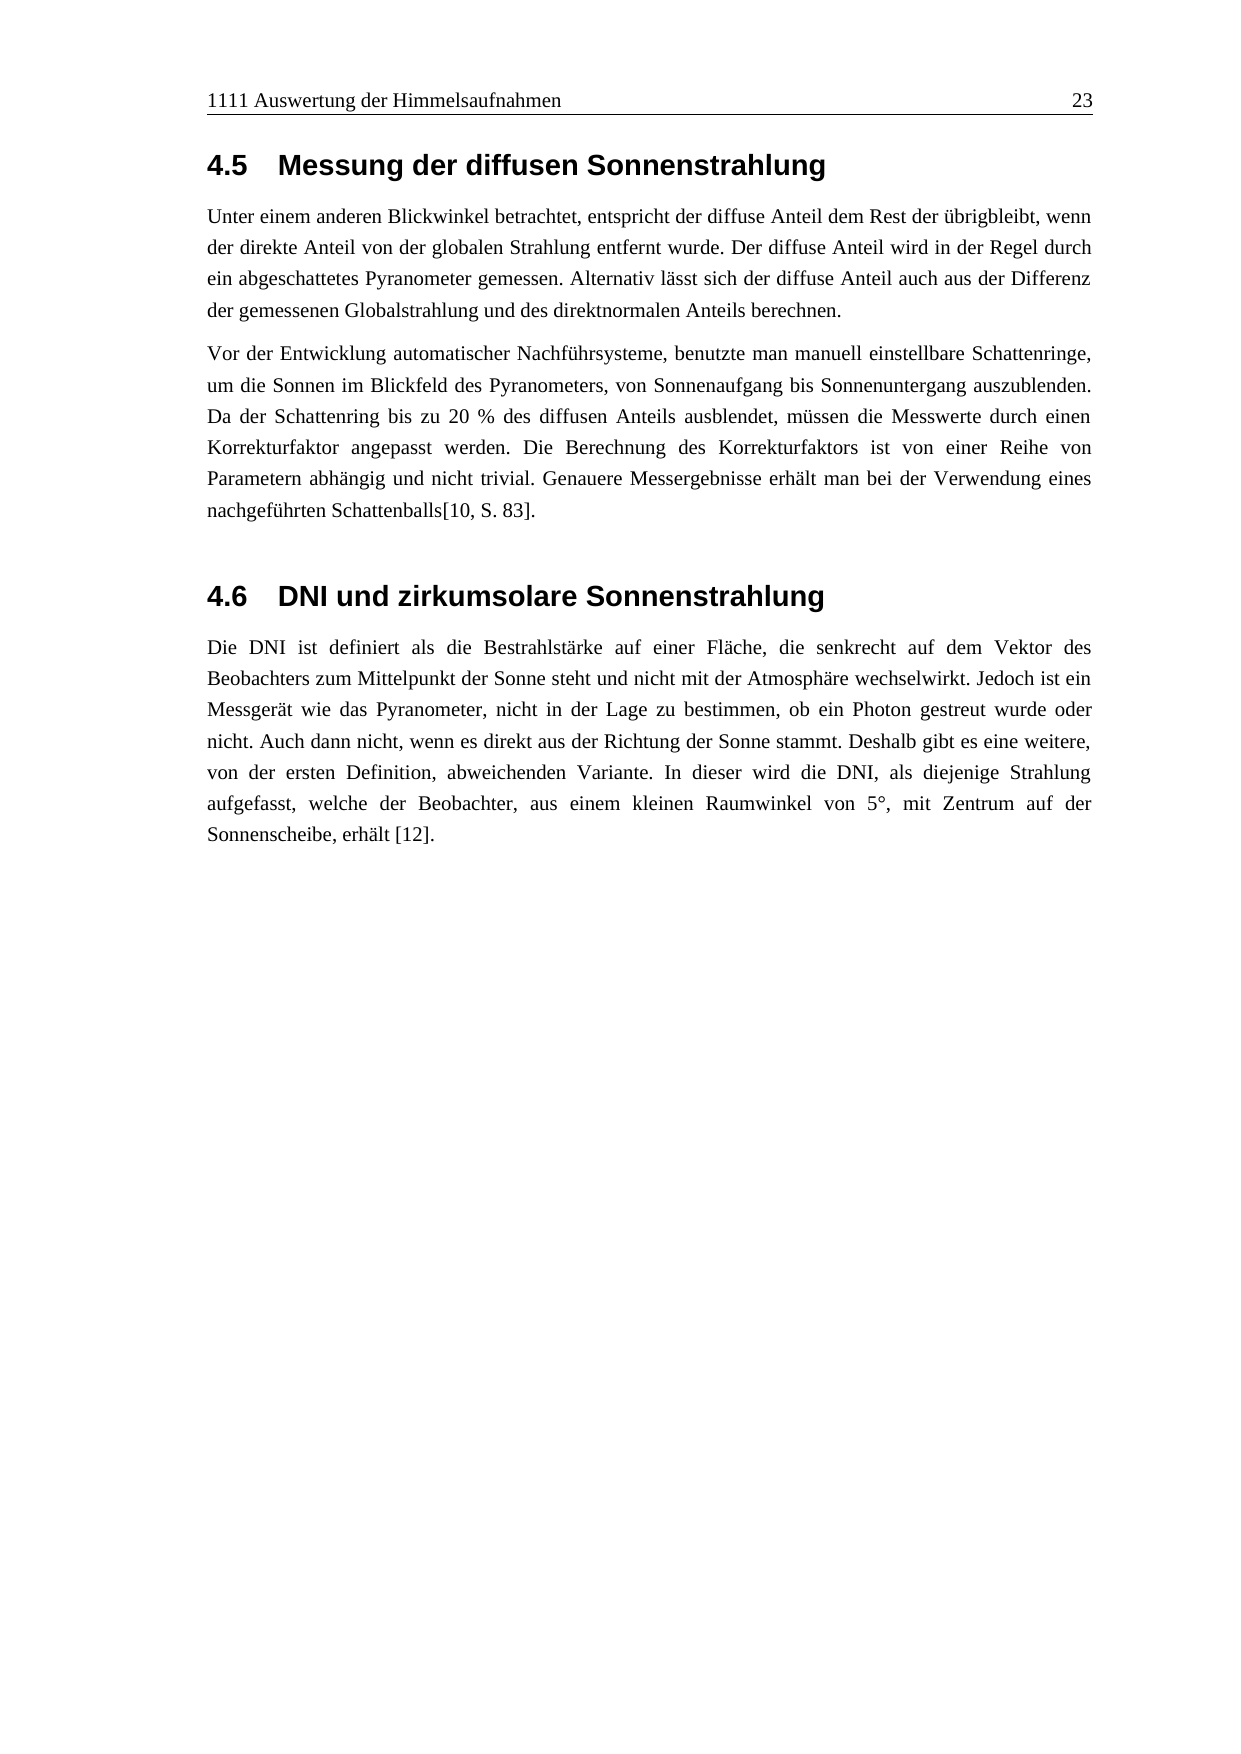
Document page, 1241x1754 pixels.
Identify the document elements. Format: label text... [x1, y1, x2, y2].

subtitle Messung der diffusen Sonnenstrahlung [207, 148, 1093, 181]
text Unter einem anderen Blickwinkel betrachtet, entspricht der diffuse Anteil dem Rest der übrigbleibt, wenn der direkte Anteil von der globalen Strahlung entfernt wurde. Der diffuse Anteil wird in der Regel durch ein abgeschattetes Pyranometer gemessen. Alternativ lässt sich der diffuse Anteil auch aus der Differenz der gemessenen Globalstrahlung und des direktnormalen Anteils berechnen. [207, 204, 1093, 322]
text Vor der Entwicklung automatischer Nachführsysteme, benutzte man manuell einstellbare Schattenringe, um die Sonnen im Blickfeld des Pyranometers, von Sonnenaufgang bis Sonnenuntergang auszublenden. Da der Schattenring bis zu 20 % des diffusen Anteils ausblendet, müssen die Messwerte durch einen Korrekturfaktor angepasst werden. Die Berechnung des Korrekturfaktors ist von einer Reihe von Parametern abhängig und nicht trivial. Genauere Messergebnisse erhält man bei der Verwendung eines nachgeführten Schattenballs[10, S. 83]. [207, 341, 1093, 522]
subtitle DNI und zirkumsolare Sonnenstrahlung [207, 579, 1093, 612]
text Die DNI ist definiert als die Bestrahlstärke auf einer Fläche, die senkrecht auf dem Vektor des Beobachters zum Mittelpunkt der Sonne steht und nicht mit der Atmosphäre wechselwirkt. Jedoch ist ein Messgerät wie das Pyranometer, nicht in der Lage zu bestimmen, ob ein Photon gestreut wurde oder nicht. Auch dann nicht, wenn es direkt aus der Richtung der Sonne stammt. Deshalb gibt es eine weitere, von der ersten Definition, abweichenden Variante. In dieser wird die DNI, als diejenige Strahlung aufgefasst, welche der Beobachter, aus einem kleinen Raumwinkel von 5°, mit Zentrum auf der Sonnenscheibe, erhält [12]. [207, 635, 1093, 846]
